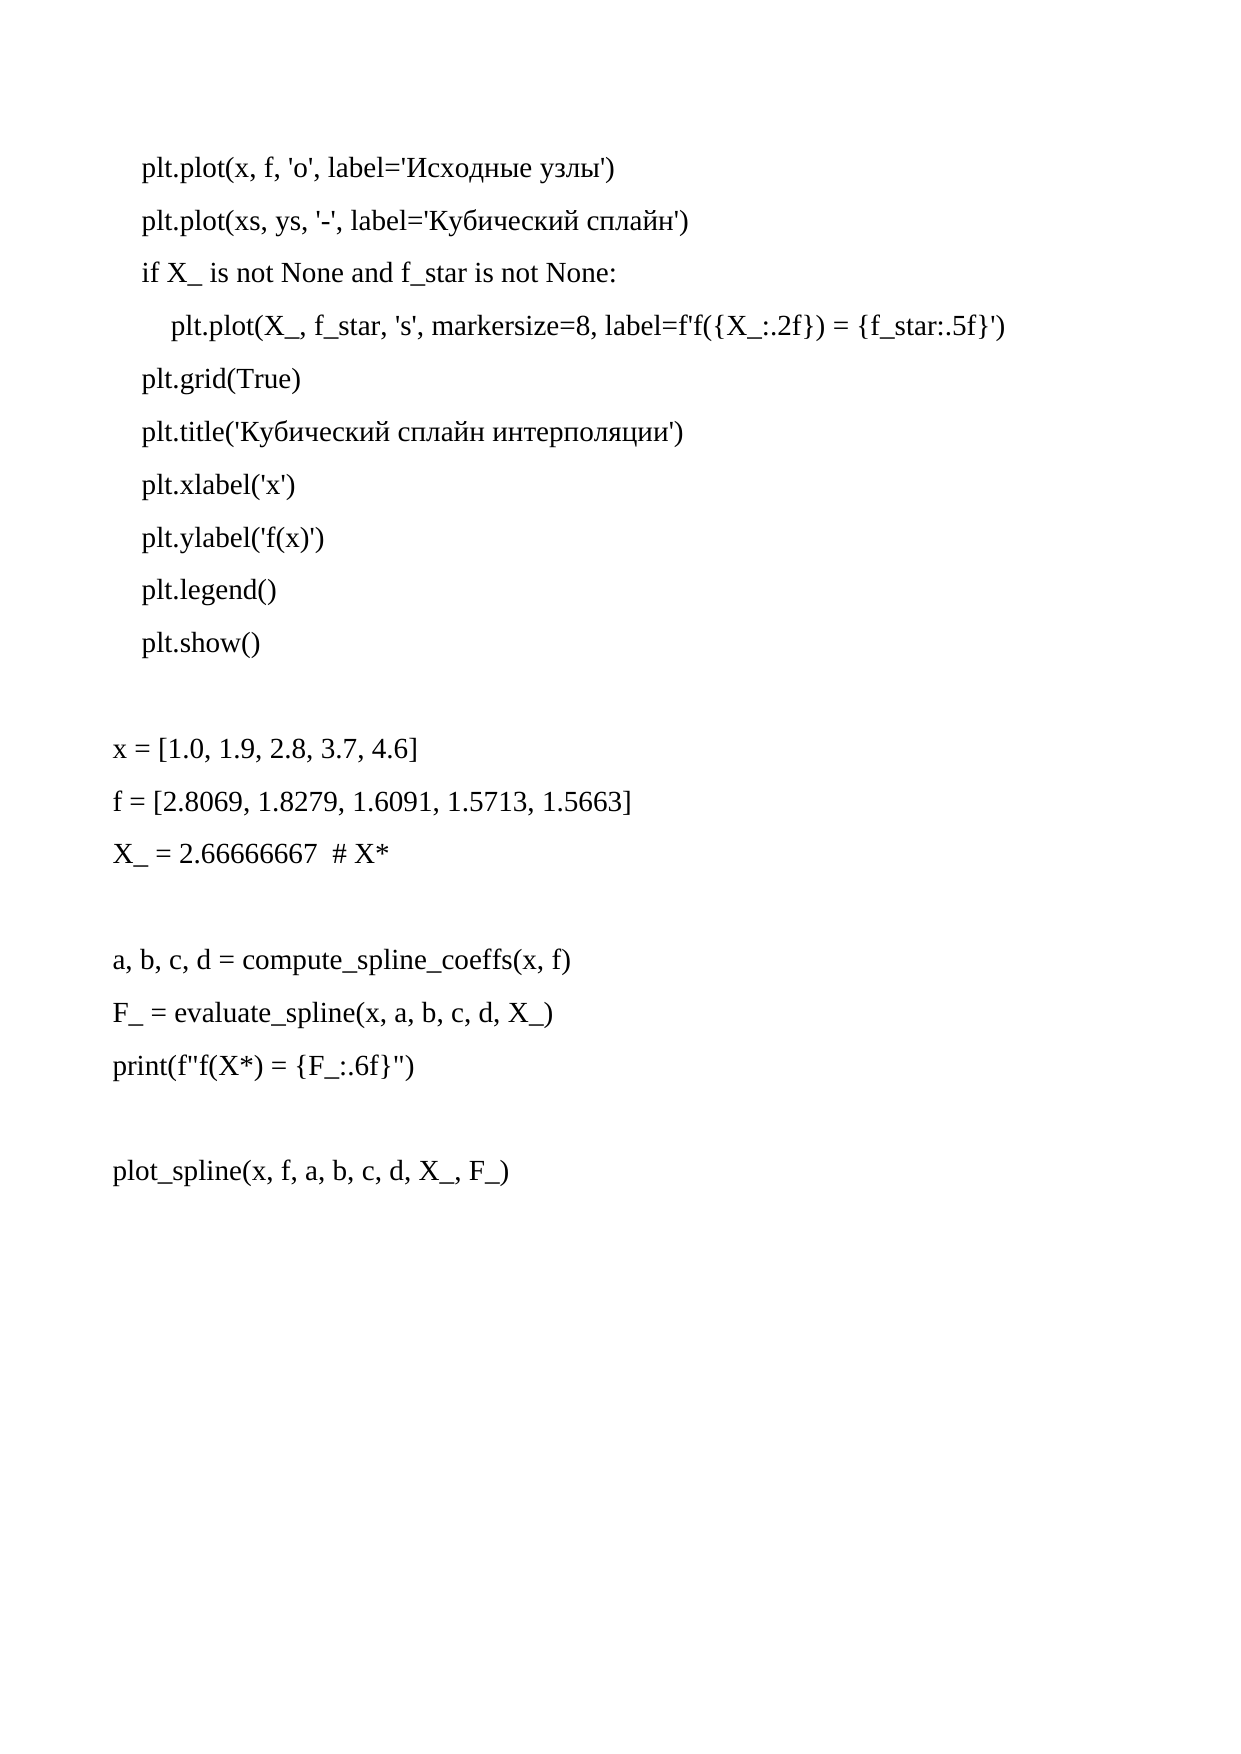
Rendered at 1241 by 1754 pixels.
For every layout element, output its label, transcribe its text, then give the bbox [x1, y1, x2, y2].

text plt.plot(x, f, 'o', label='Исходные узлы') [112, 150, 1128, 183]
text F_ = evaluate_spline(x, a, b, c, d, X_) [112, 995, 1128, 1028]
text a, b, c, d = compute_spline_coeffs(x, f) [112, 942, 1128, 976]
text plt.ylabel('f(x)') [112, 520, 1128, 553]
text plt.plot(xs, ys, '-', label='Кубический сплайн') [112, 203, 1128, 236]
text plt.grid(True) [112, 361, 1128, 395]
text plt.legend() [112, 572, 1128, 606]
text plot_spline(x, f, a, b, c, d, X_, F_) [112, 1153, 1128, 1187]
text print(f"f(X*) = {F_:.6f}") [112, 1048, 1128, 1081]
text if X_ is not None and f_star is not None: [112, 256, 1128, 289]
text plt.show() [112, 625, 1128, 659]
text f = [2.8069, 1.8279, 1.6091, 1.5713, 1.5663] [112, 784, 1128, 817]
text plt.plot(X_, f_star, 's', markersize=8, label=f'f({X_:.2f}) = {f_star:.5f}') [112, 308, 1128, 342]
text plt.title('Кубический сплайн интерполяции') [112, 414, 1128, 448]
text plt.xlabel('x') [112, 467, 1128, 500]
text X_ = 2.66666667 # X* [112, 837, 1128, 870]
text x = [1.0, 1.9, 2.8, 3.7, 4.6] [112, 731, 1128, 764]
